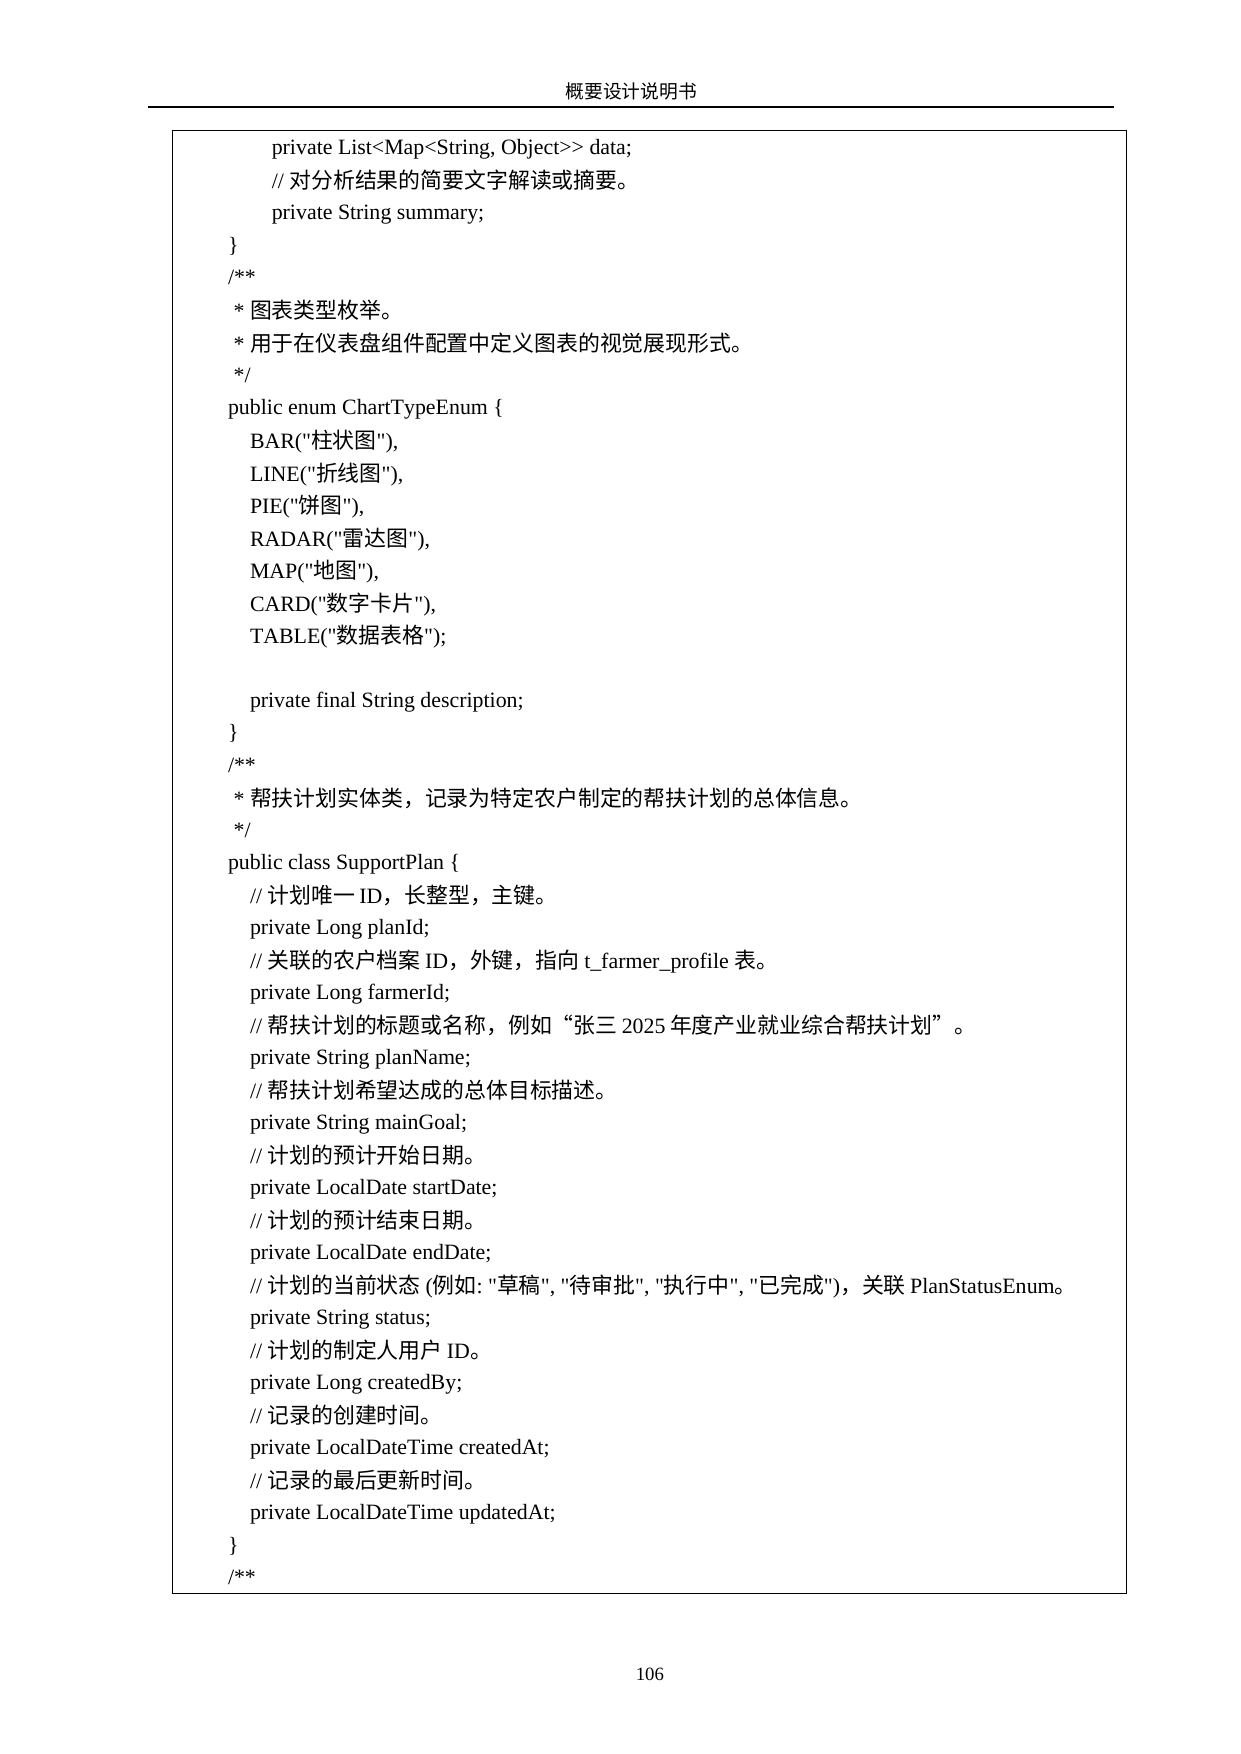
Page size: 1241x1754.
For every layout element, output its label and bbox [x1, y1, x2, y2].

table_header [173, 131, 1126, 1593]
